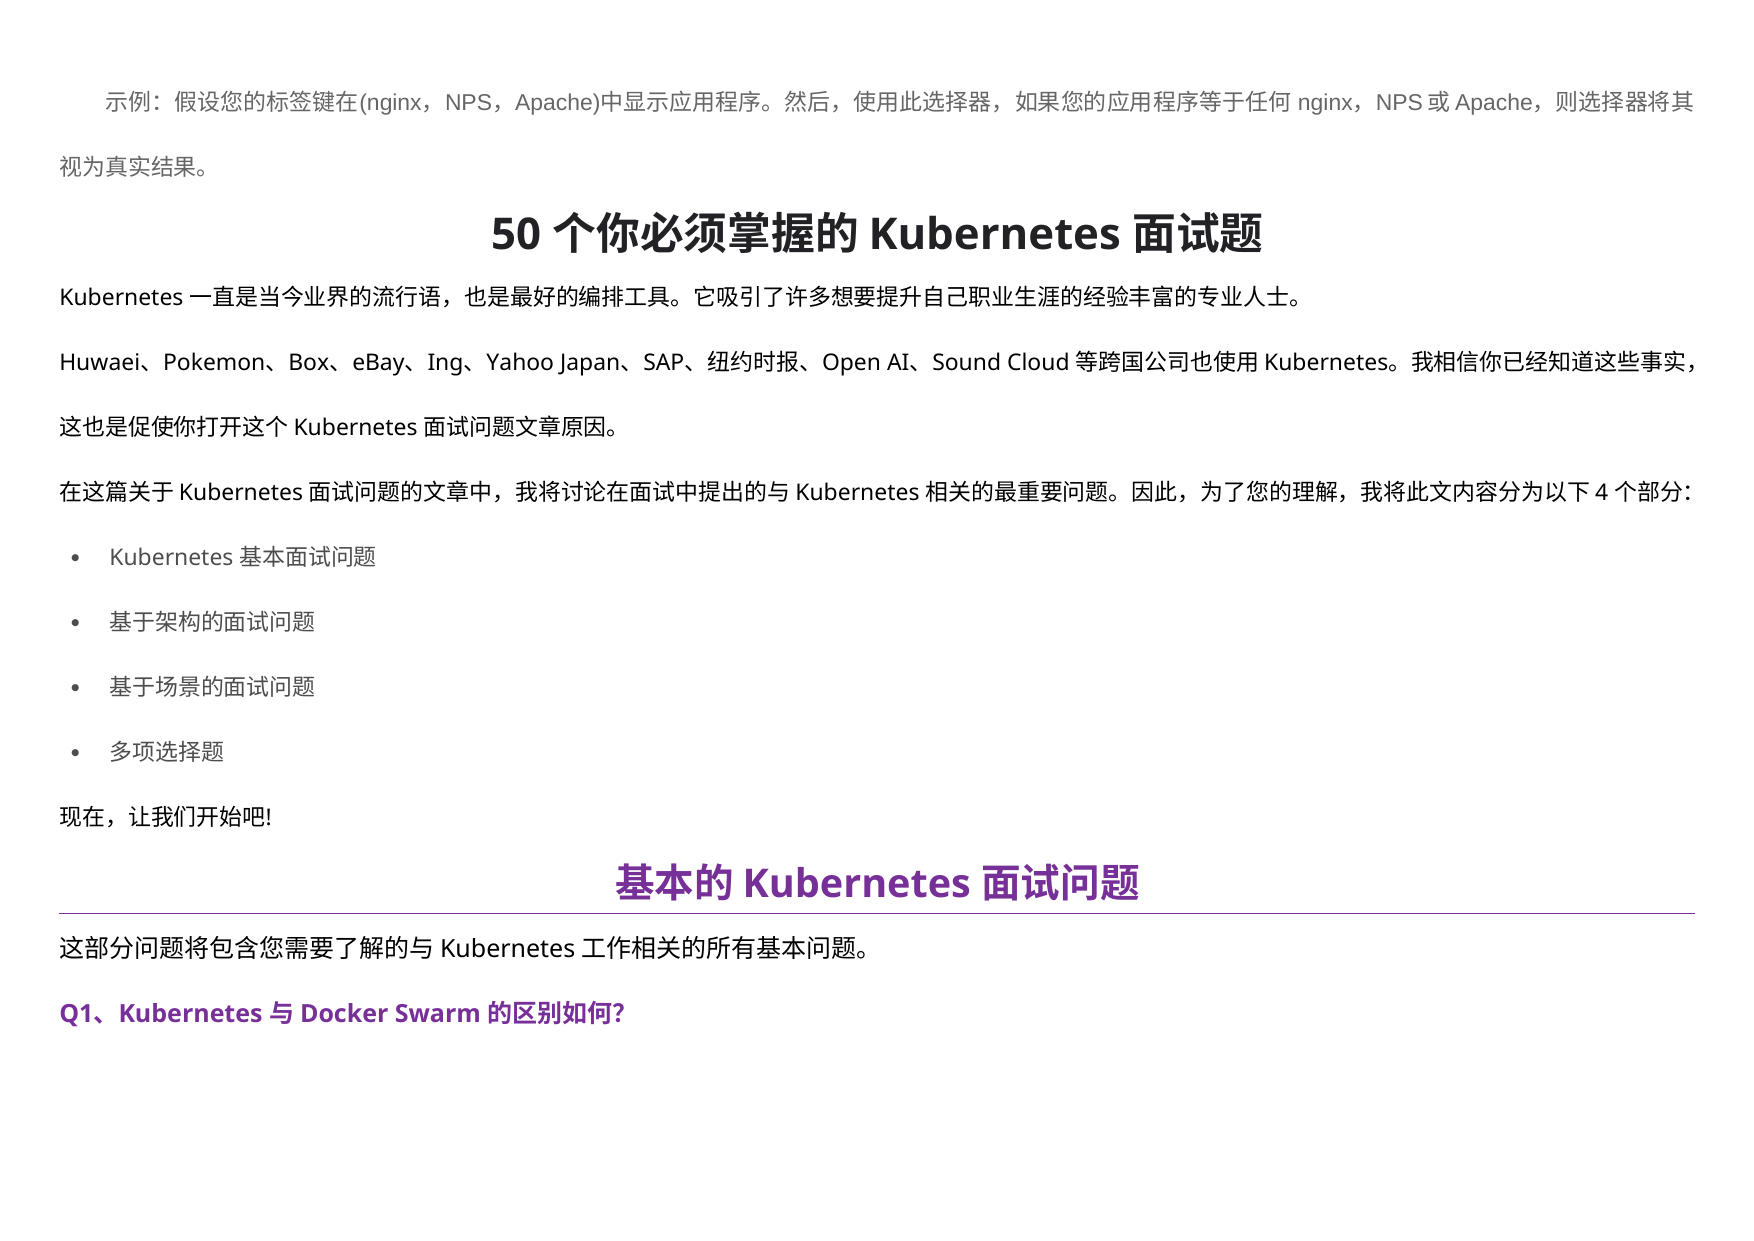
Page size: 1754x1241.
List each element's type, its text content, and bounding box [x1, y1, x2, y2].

text 50 个你必须掌握的 Kubernetes 面试题 [59, 198, 1695, 263]
list 基于架构的面试问题 [72, 588, 1695, 653]
list 基于场景的面试问题 [72, 653, 1695, 718]
text Huwaei、Pokemon、Box、eBay、Ing、Yahoo Japan、SAP、纽约时报、Open AI、Sound Cloud 等跨国公司也使用 Kubernetes。我相信你已经知道这些事实，这也是促使你打开这个 Kubernetes 面试问题文章原因。 [59, 328, 1695, 458]
text 在这篇关于 Kubernetes 面试问题的文章中，我将讨论在面试中提出的与 Kubernetes 相关的最重要问题。因此，为了您的理解，我将此文内容分为以下 4 个部分： [59, 458, 1695, 523]
text 这部分问题将包含您需要了解的与 Kubernetes 工作相关的所有基本问题。 [59, 914, 1695, 979]
text 基本的 Kubernetes 面试问题 [59, 848, 1695, 913]
text 现在，让我们开始吧! [59, 783, 1695, 848]
list 多项选择题 [72, 718, 1695, 783]
text Q1、Kubernetes 与 Docker Swarm 的区别如何？ [59, 979, 1695, 1044]
list Kubernetes 基本面试问题 [72, 523, 1695, 588]
text Kubernetes 一直是当今业界的流行语，也是最好的编排工具。它吸引了许多想要提升自己职业生涯的经验丰富的专业人士。 [59, 263, 1695, 328]
text 示例：假设您的标签键在(nginx，NPS，Apache)中显示应用程序。然后，使用此选择器，如果您的应用程序等于任何nginx，NPS或Apache，则选择器将其视为真实结果。 [59, 68, 1695, 198]
